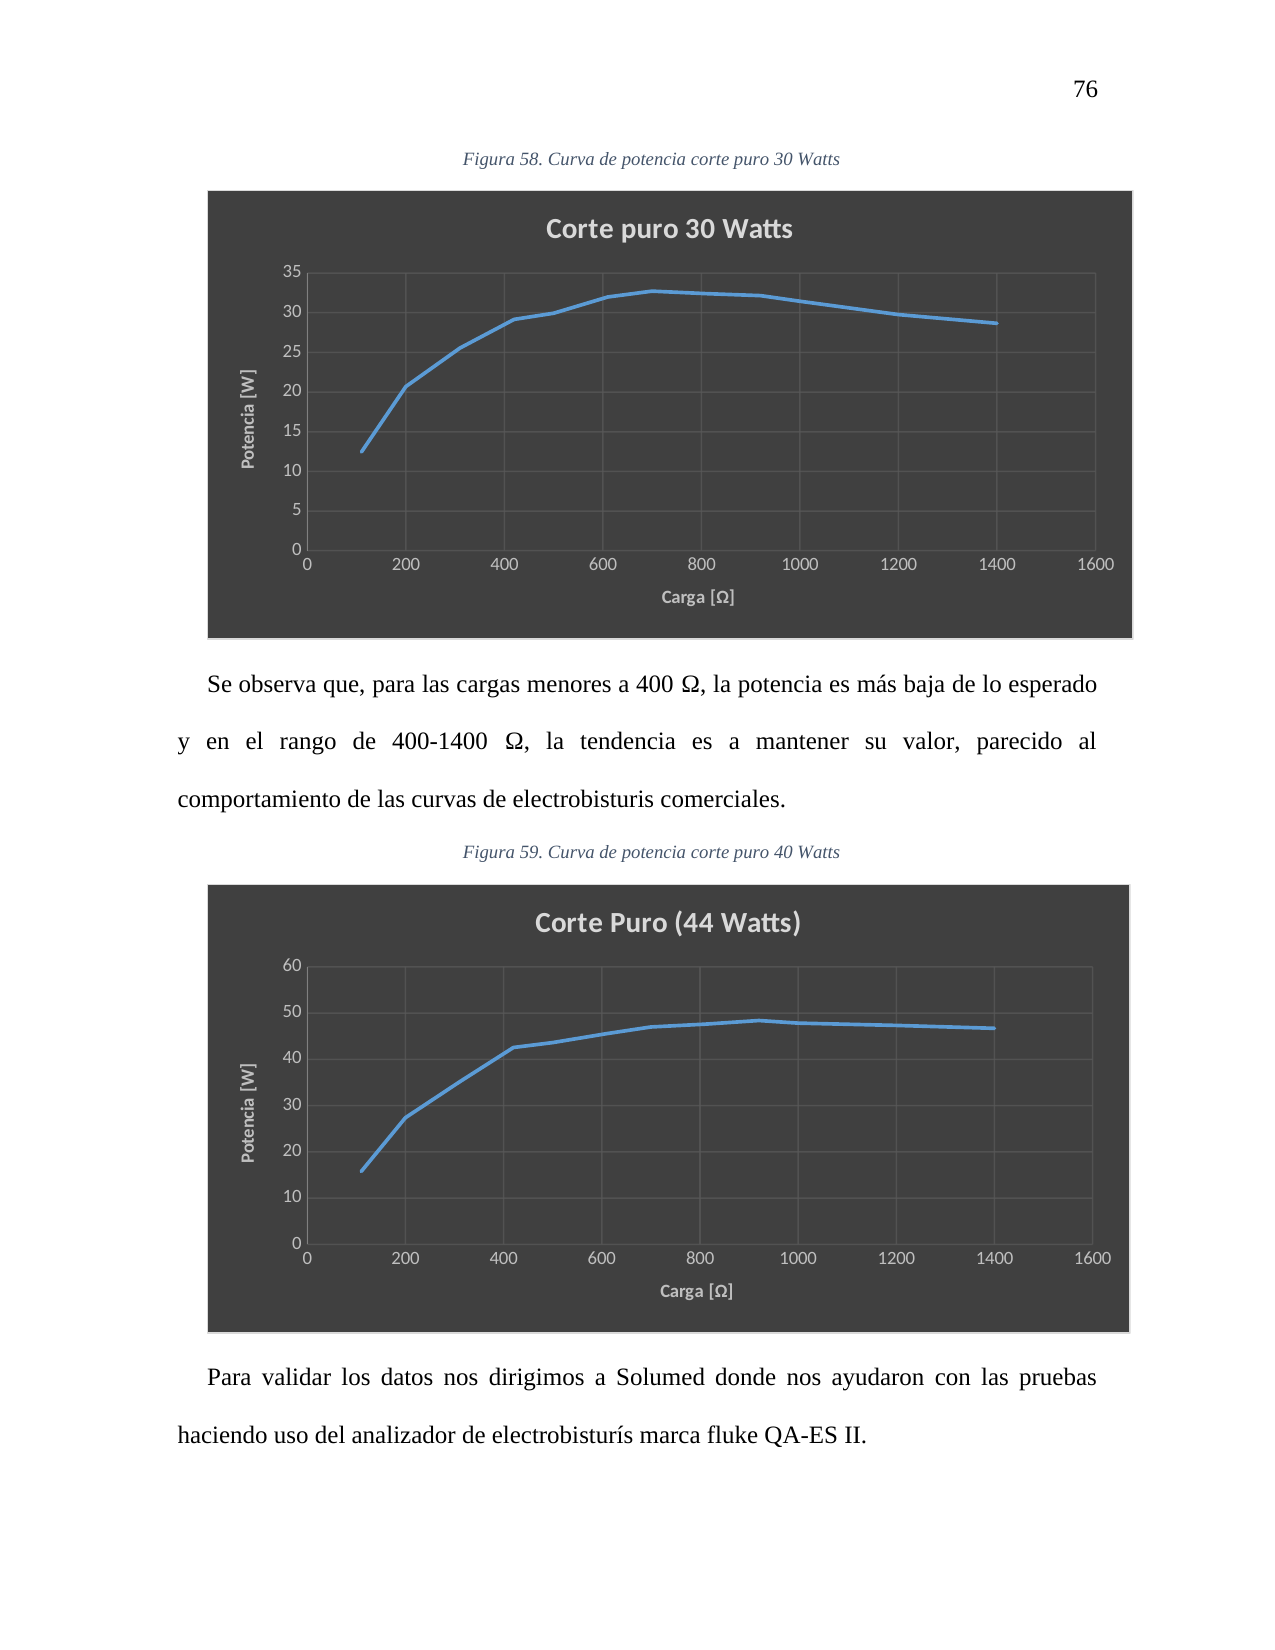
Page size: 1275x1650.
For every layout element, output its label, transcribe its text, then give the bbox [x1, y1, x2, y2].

text Para validar los datos nos dirigimos a Solumed donde nos ayudaron con las pruebas haciendo uso del analizador de electrobisturís marca fluke QA-ES II. [177, 1362, 1098, 1449]
text Figura 58. Curva de potencia corte puro 30 Watts [177, 148, 1098, 169]
text Se observa que, para las cargas menores a 400 Ω, la potencia es más baja de lo esperado y en el rango de 400-1400 Ω, la tendencia es a mantener su valor, parecido al comportamiento de las curvas de electrobisturis comerciales. [177, 669, 1098, 812]
text Figura 59. Curva de potencia corte puro 40 Watts [177, 841, 1098, 863]
